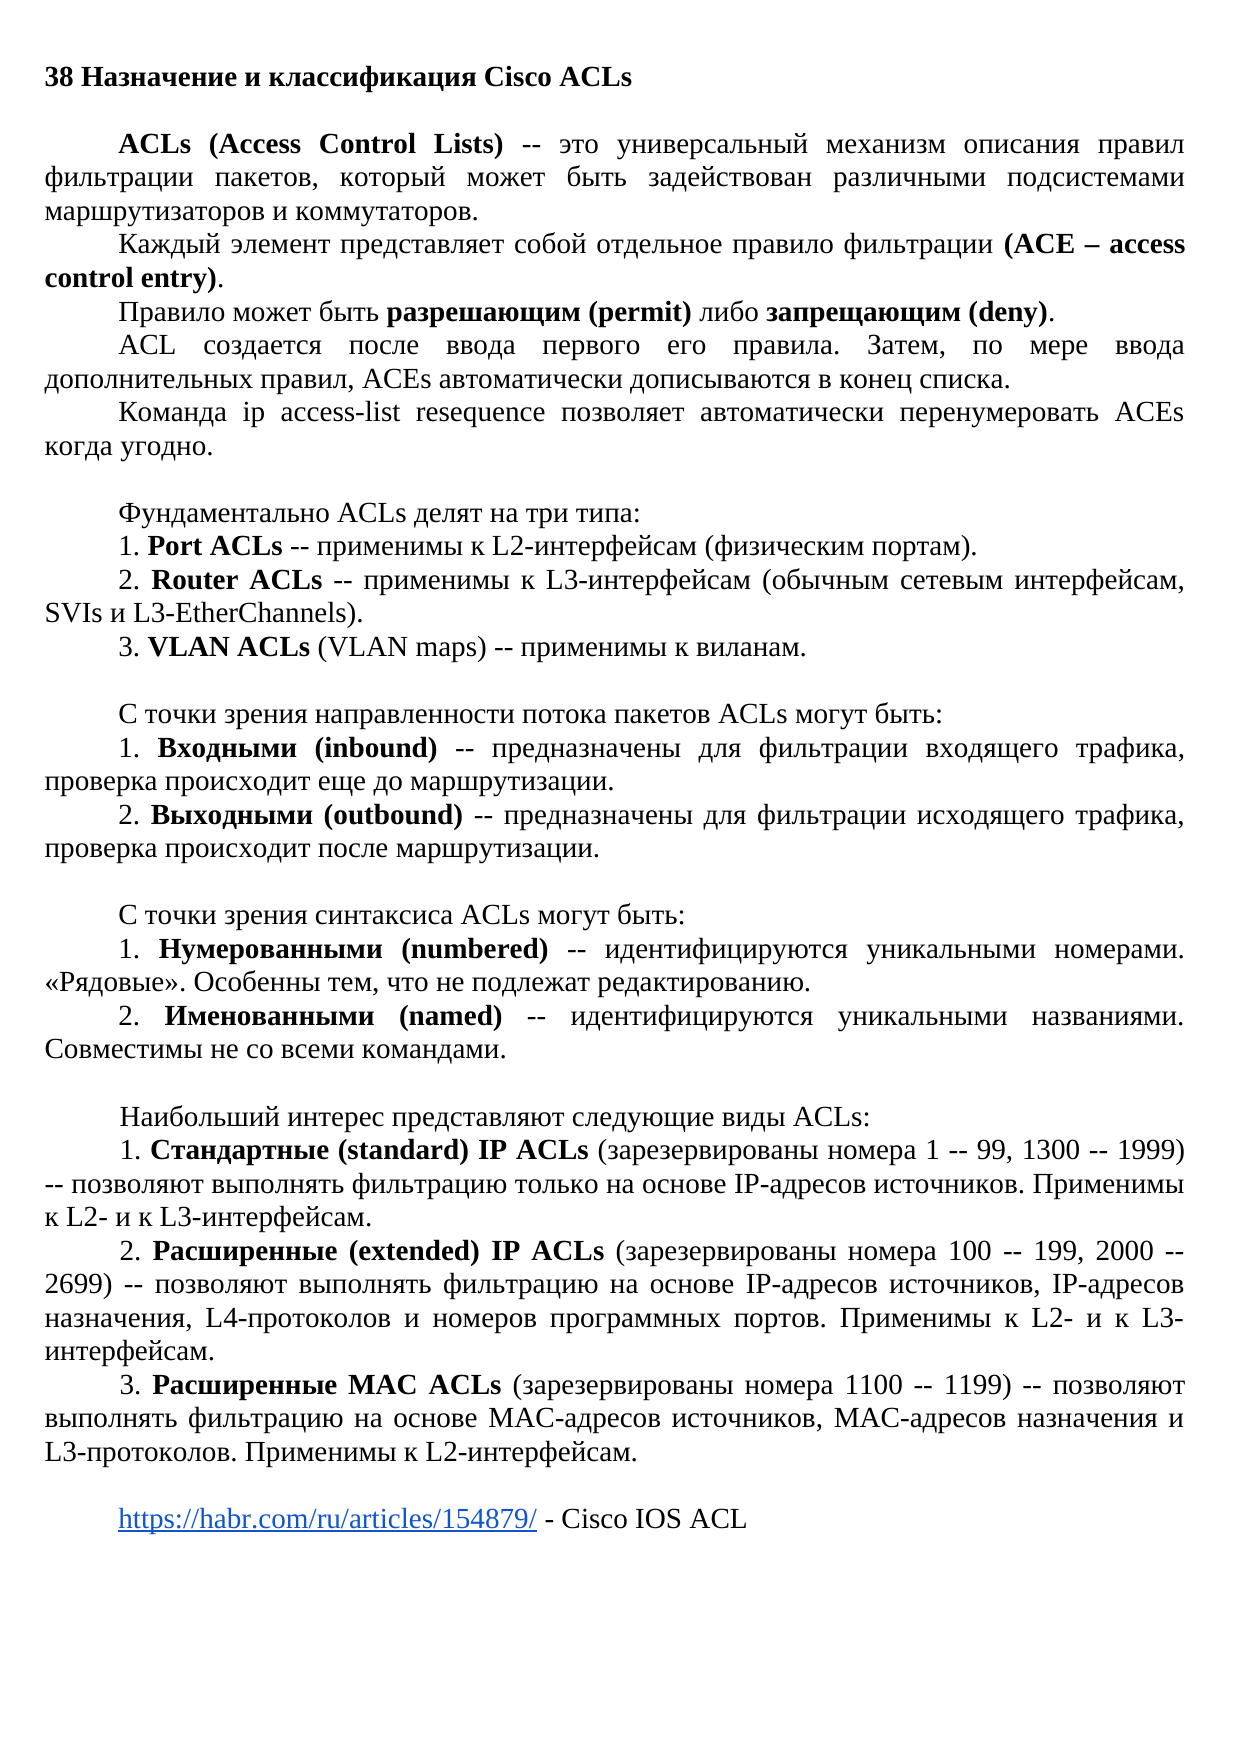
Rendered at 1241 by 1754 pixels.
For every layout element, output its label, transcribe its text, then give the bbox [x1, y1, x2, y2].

text С точки зрения направленности потока пакетов ACLs могут быть: [44, 696, 1185, 730]
text 2. Выходными (outbound) -- предназначены для фильтрации исходящего трафика, проверка происходит после маршрутизации. [44, 797, 1185, 864]
text ACL создается после ввода первого его правила. Затем, по мере ввода дополнительных правил, ACEs автоматически дописываются в конец списка. [44, 327, 1185, 394]
text С точки зрения синтаксиса ACLs могут быть: [44, 897, 1185, 931]
text 1. Port ACLs -- применимы к L2-интерфейсам (физическим портам). [44, 528, 1185, 562]
text https://habr.com/ru/articles/154879/ - Cisco IOS ACL [44, 1501, 1185, 1535]
text Каждый элемент представляет собой отдельное правило фильтрации (ACE – access control entry). [44, 227, 1185, 294]
text 3. Расширенные MAC ACLs (зарезервированы номера 1100 -- 1199) -- позволяют выполнять фильтрацию на основе MAC-адресов источников, MAC-адресов назначения и L3-протоколов. Применимы к L2-интерфейсам. [44, 1367, 1185, 1468]
text 1. Стандартные (standard) IP ACLs (зарезервированы номера 1 -- 99, 1300 -- 1999) -- позволяют выполнять фильтрацию только на основе IP-адресов источников. Применимы к L2- и к L3-интерфейсам. [44, 1132, 1185, 1233]
text 2. Router ACLs -- применимы к L3-интерфейсам (обычным сетевым интерфейсам, SVIs и L3-EtherChannels). [44, 562, 1185, 629]
text 2. Именованными (named) -- идентифицируются уникальными названиями. Совместимы не со всеми командами. [44, 998, 1185, 1065]
text ACLs (Access Control Lists) -- это универсальный механизм описания правил фильтрации пакетов, который может быть задействован различными подсистемами маршрутизаторов и коммутаторов. [44, 126, 1185, 227]
text 3. VLAN ACLs (VLAN maps) -- применимы к виланам. [44, 629, 1185, 663]
text 1. Нумерованными (numbered) -- идентифицируются уникальными номерами. «Рядовые». Особенны тем, что не подлежат редактированию. [44, 931, 1185, 998]
text Команда ip access-list resequence позволяет автоматически перенумеровать ACEs когда угодно. [44, 394, 1185, 461]
text Правило может быть разрешающим (permit) либо запрещающим (deny). [44, 294, 1185, 327]
text 1. Входными (inbound) -- предназначены для фильтрации входящего трафика, проверка происходит еще до маршрутизации. [44, 730, 1185, 797]
text Наибольший интерес представляют следующие виды ACLs: [44, 1065, 1185, 1132]
text Фундаментально ACLs делят на три типа: [44, 495, 1185, 528]
text 2. Расширенные (extended) IP ACLs (зарезервированы номера 100 -- 199, 2000 -- 2699) -- позволяют выполнять фильтрацию на основе IP-адресов источников, IP-адресов назначения, L4-протоколов и номеров программных портов. Применимы к L2- и к L3-интерфейсам. [44, 1233, 1185, 1367]
subtitle 38 Назначение и классификация Cisco ACLs [44, 59, 1185, 92]
